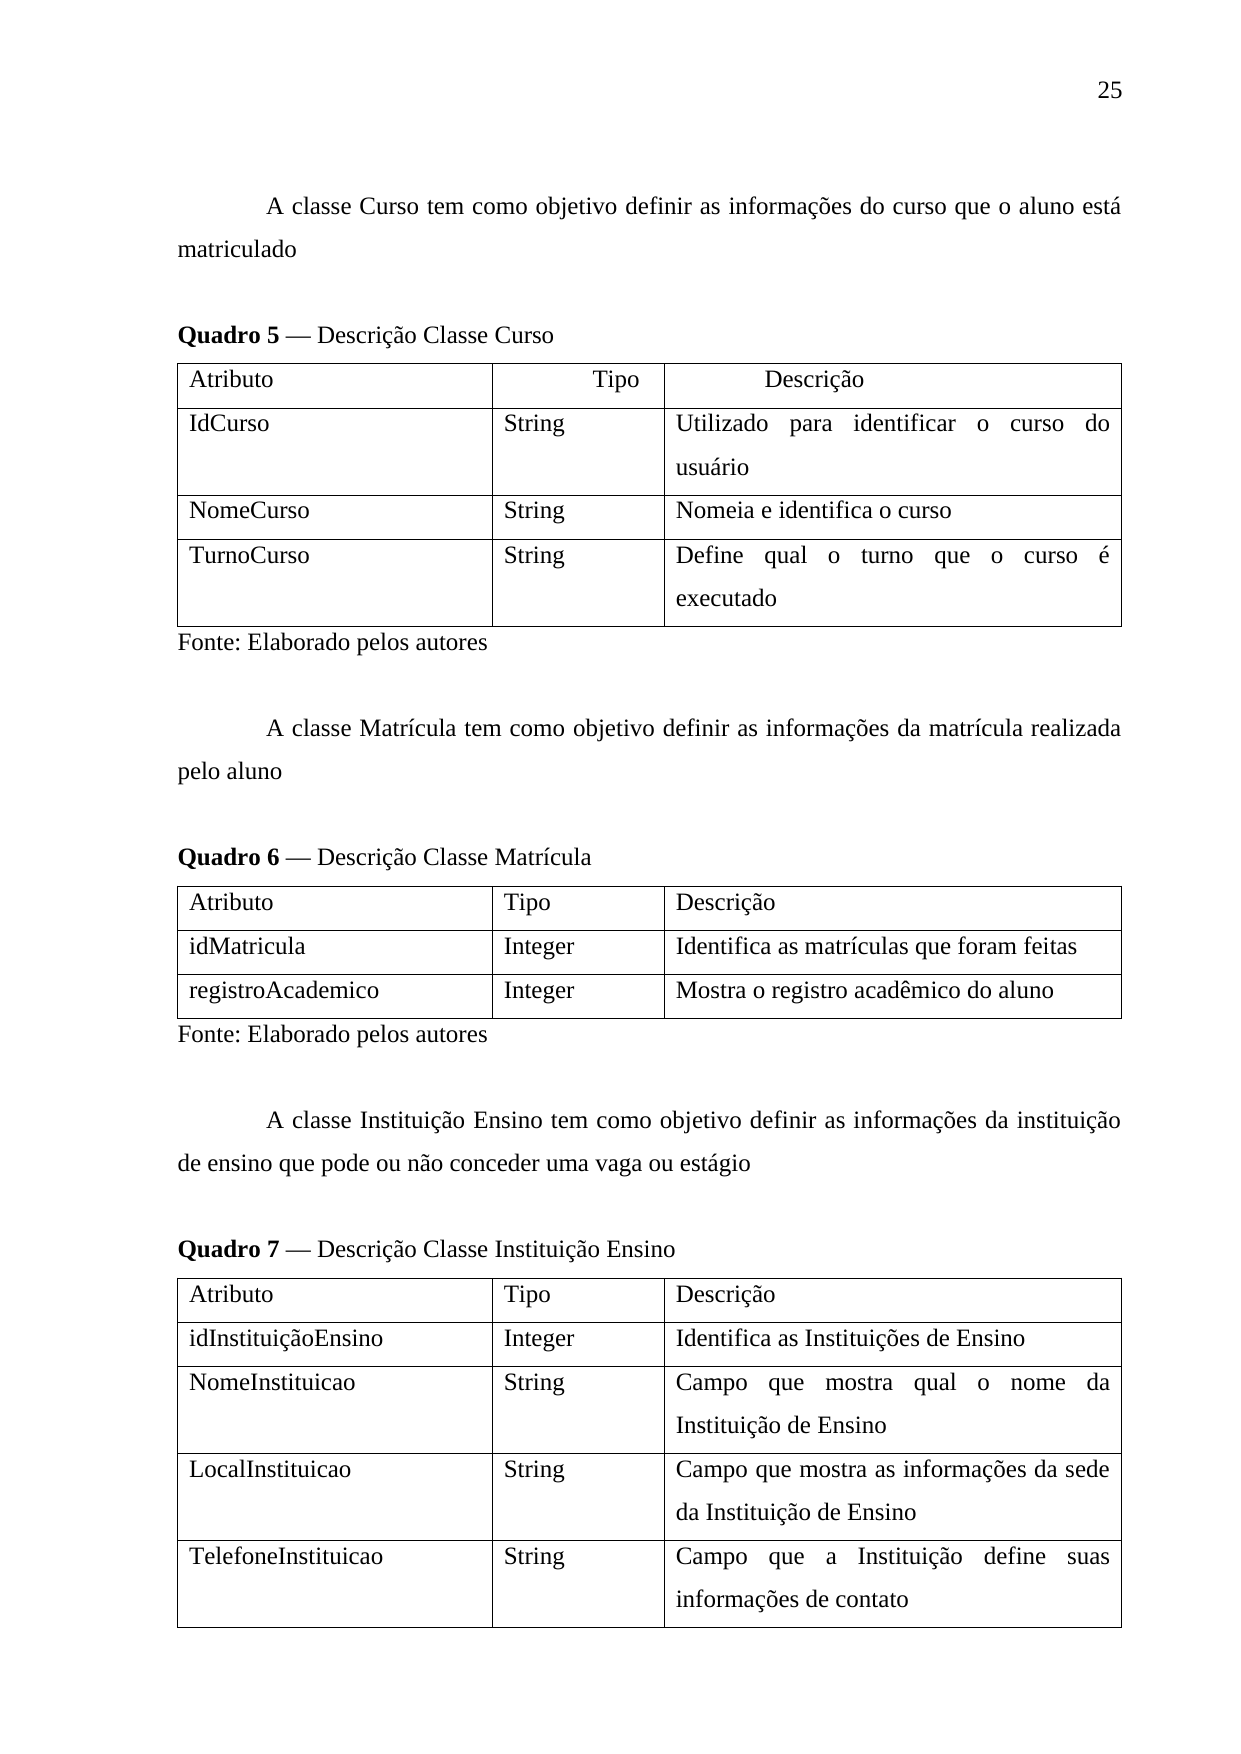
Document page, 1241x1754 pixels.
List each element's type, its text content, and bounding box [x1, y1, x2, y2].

table_header Descrição [665, 887, 1121, 930]
table_cell Integer [493, 931, 664, 974]
text A classe Matrícula tem como objetivo definir as informações da matrícula realizada pelo aluno [177, 713, 1122, 785]
table_header Tipo [493, 364, 664, 407]
table_header Atributo [178, 887, 492, 930]
table_cell Define qual o turno que o curso é executado [665, 540, 1121, 626]
table_header Atributo [178, 1279, 492, 1322]
table_cell Integer [493, 1323, 664, 1366]
table_header Atributo [178, 364, 492, 407]
text Quadro 6 — Descrição Classe Matrícula [177, 842, 1122, 871]
table_cell Mostra o registro acadêmico do aluno [665, 975, 1121, 1018]
table_cell String [493, 409, 664, 494]
table_cell idInstituiçãoEnsino [178, 1323, 492, 1366]
table_cell Integer [493, 975, 664, 1018]
table_cell Nomeia e identifica o curso [665, 496, 1121, 539]
table_cell String [493, 1367, 664, 1453]
text Quadro 5 — Descrição Classe Curso [177, 320, 1122, 349]
table_cell registroAcademico [178, 975, 492, 1018]
table_cell String [493, 540, 664, 626]
text Fonte: Elaborado pelos autores [177, 627, 1122, 656]
table_cell String [493, 496, 664, 539]
table_header Tipo [493, 1279, 664, 1322]
table_cell Campo que a Instituição define suas informações de contato [665, 1541, 1121, 1627]
table_cell Utilizado para identificar o curso do usuário [665, 409, 1121, 494]
table_cell Identifica as Instituições de Ensino [665, 1323, 1121, 1366]
table_header Tipo [493, 887, 664, 930]
table_cell Identifica as matrículas que foram feitas [665, 931, 1121, 974]
table_cell IdCurso [178, 409, 492, 494]
table_cell idMatricula [178, 931, 492, 974]
text Fonte: Elaborado pelos autores [177, 1019, 1122, 1048]
table_header Descrição [665, 1279, 1121, 1322]
table_cell NomeInstituicao [178, 1367, 492, 1453]
table_cell NomeCurso [178, 496, 492, 539]
text A classe Curso tem como objetivo definir as informações do curso que o aluno está matriculado [177, 191, 1122, 263]
table_header Descrição [665, 364, 1121, 407]
text A classe Instituição Ensino tem como objetivo definir as informações da instituição de ensino que pode ou não conceder uma vaga ou estágio [177, 1105, 1122, 1177]
table_cell TurnoCurso [178, 540, 492, 626]
text Quadro 7 — Descrição Classe Instituição Ensino [177, 1234, 1122, 1263]
table_cell Campo que mostra qual o nome da Instituição de Ensino [665, 1367, 1121, 1453]
table_cell String [493, 1454, 664, 1540]
table_cell TelefoneInstituicao [178, 1541, 492, 1627]
table_cell Campo que mostra as informações da sede da Instituição de Ensino [665, 1454, 1121, 1540]
table_cell LocalInstituicao [178, 1454, 492, 1540]
table_cell String [493, 1541, 664, 1627]
